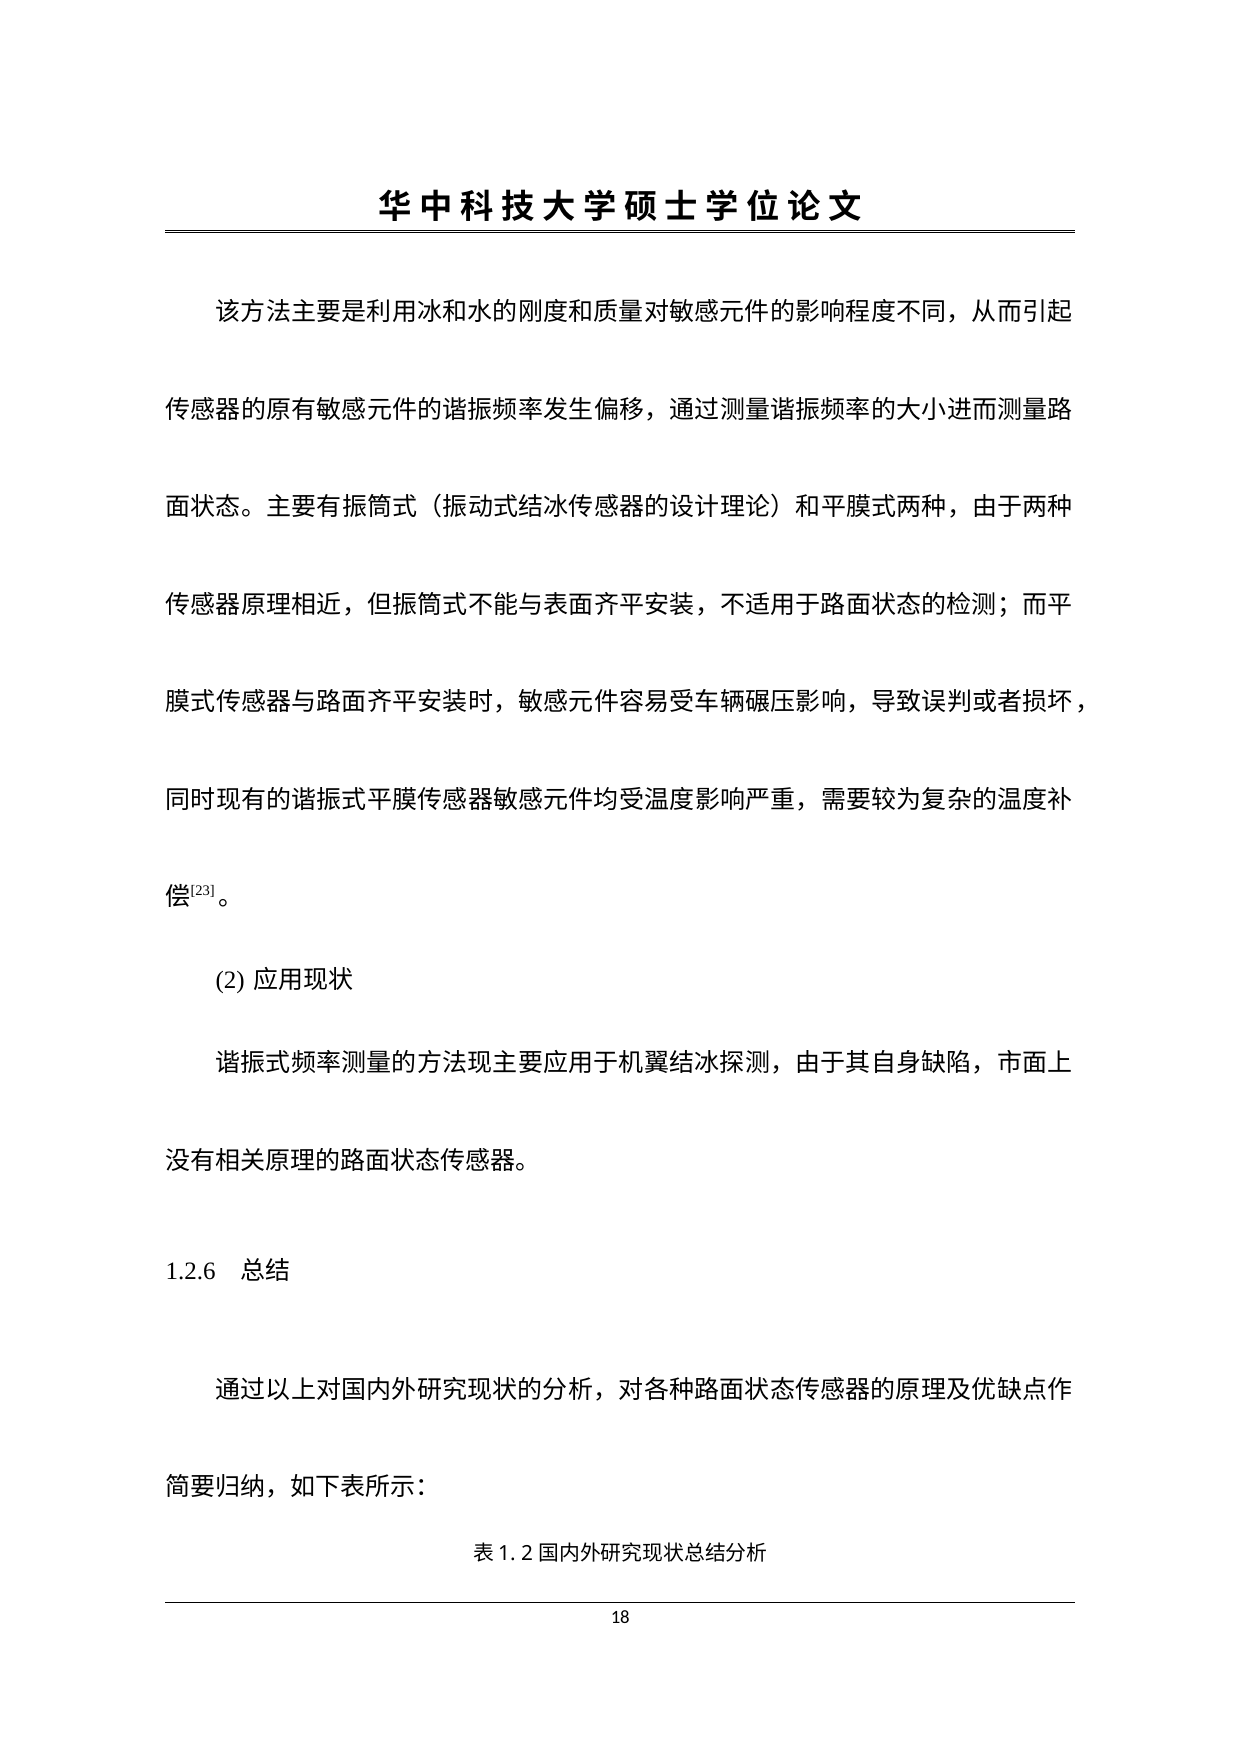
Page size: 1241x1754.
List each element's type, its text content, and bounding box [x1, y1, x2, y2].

text 该方法主要是利用冰和水的刚度和质量对敏感元件的影响程度不同，从而引起传感器的原有敏感元件的谐振频率发生偏移，通过测量谐振频率的大小进而测量路面状态。主要有振筒式（振动式结冰传感器的设计理论）和平膜式两种，由于两种传感器原理相近，但振筒式不能与表面齐平安装，不适用于路面状态的检测；而平膜式传感器与路面齐平安装时，敏感元件容易受车辆碾压影响，导致误判或者损坏，同时现有的谐振式平膜传感器敏感元件均受温度影响严重，需要较为复杂的温度补偿[23] 。 [165, 277, 1075, 927]
text 表1. 2 国内外研究现状总结分析 [165, 1535, 1075, 1568]
list 应用现状 [215, 945, 1075, 1010]
text 通过以上对国内外研究现状的分析，对各种路面状态传感器的原理及优缺点作简要归纳，如下表所示： [165, 1355, 1075, 1517]
list 总结 [165, 1236, 1075, 1301]
text 谐振式频率测量的方法现主要应用于机翼结冰探测，由于其自身缺陷，市面上没有相关原理的路面状态传感器。 [165, 1028, 1075, 1191]
